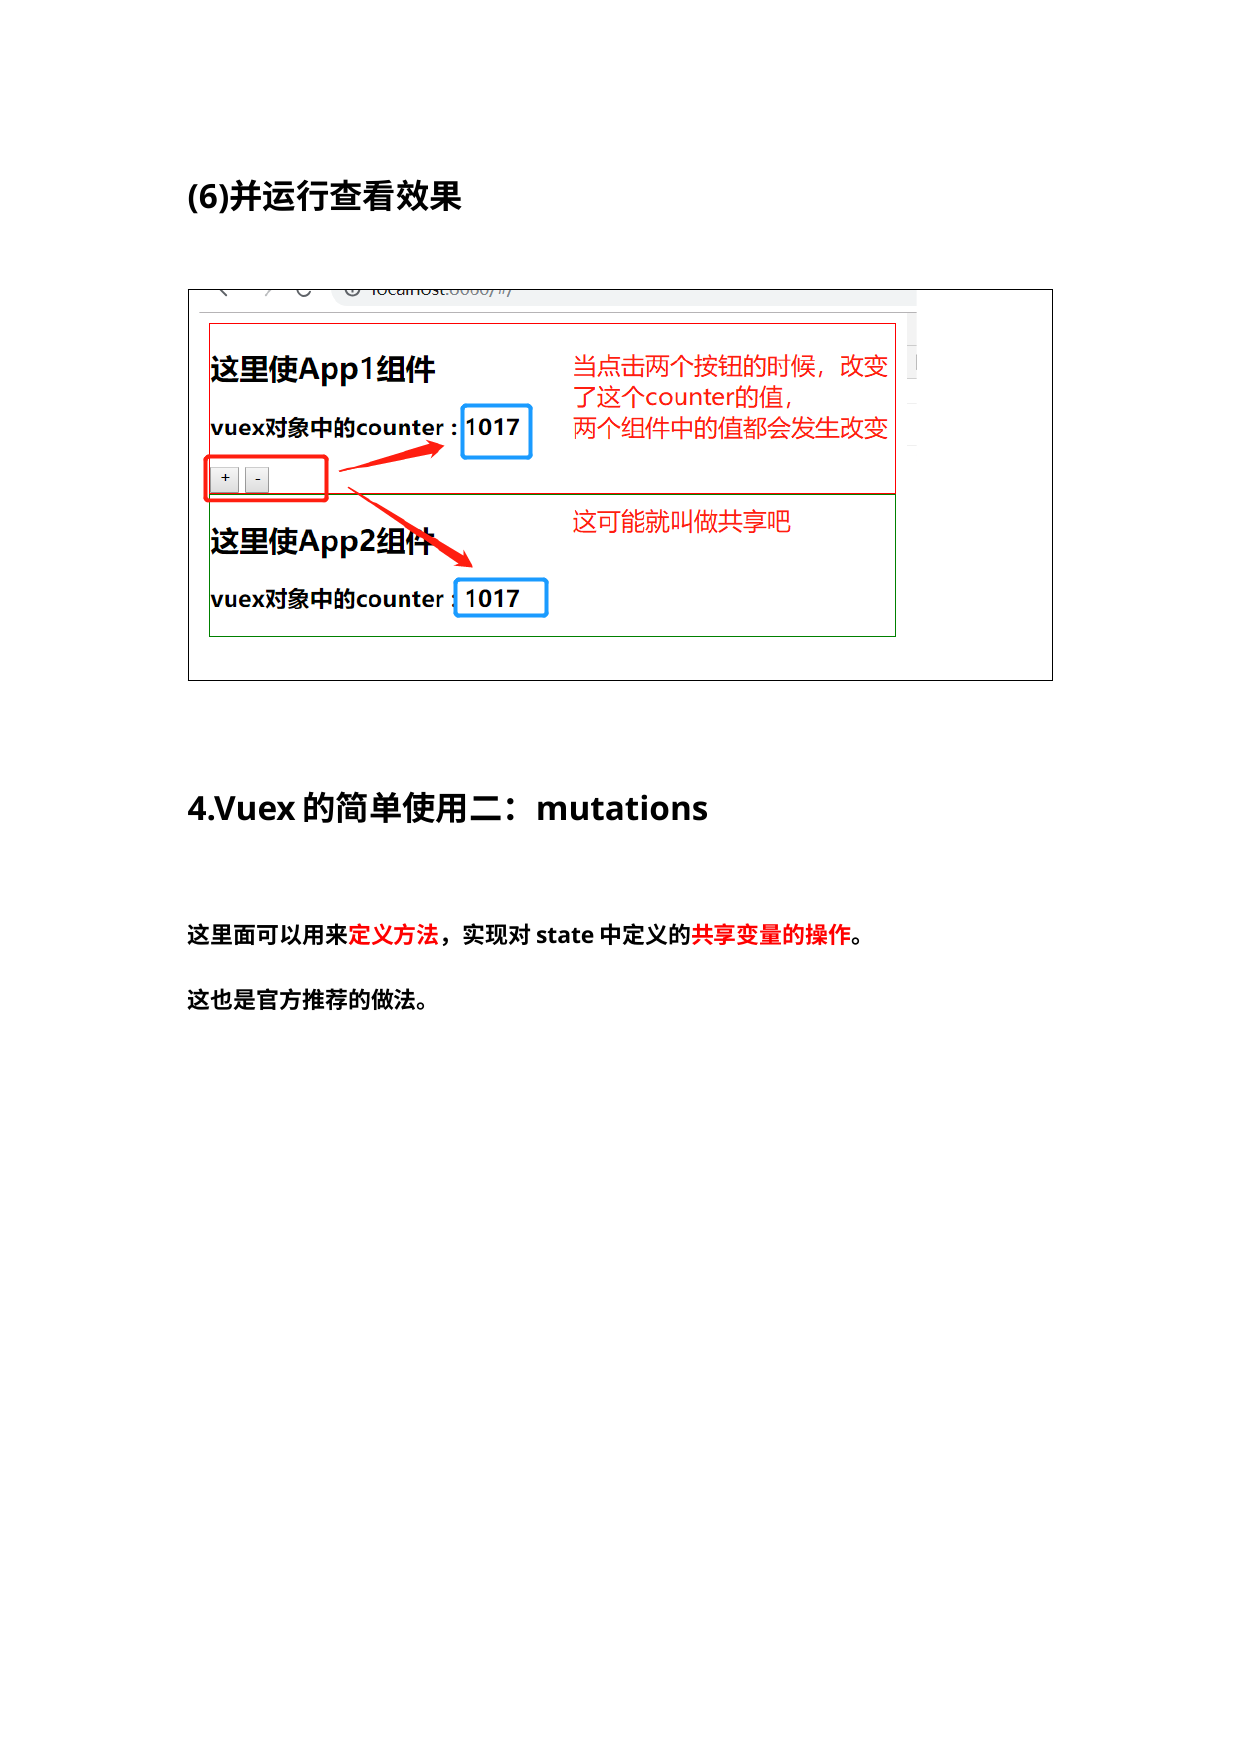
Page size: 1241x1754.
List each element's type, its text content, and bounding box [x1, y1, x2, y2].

subtitle 4.Vuex的简单使用二：mutations [187, 773, 1053, 838]
text 这里面可以用来定义方法，实现对state中定义的共享变量的操作。 [187, 901, 1053, 966]
table_header [189, 290, 1052, 680]
text 这也是官方推荐的做法。 [187, 966, 1053, 1031]
picture [199, 290, 917, 657]
subtitle (6)并运行查看效果 [187, 162, 1053, 227]
